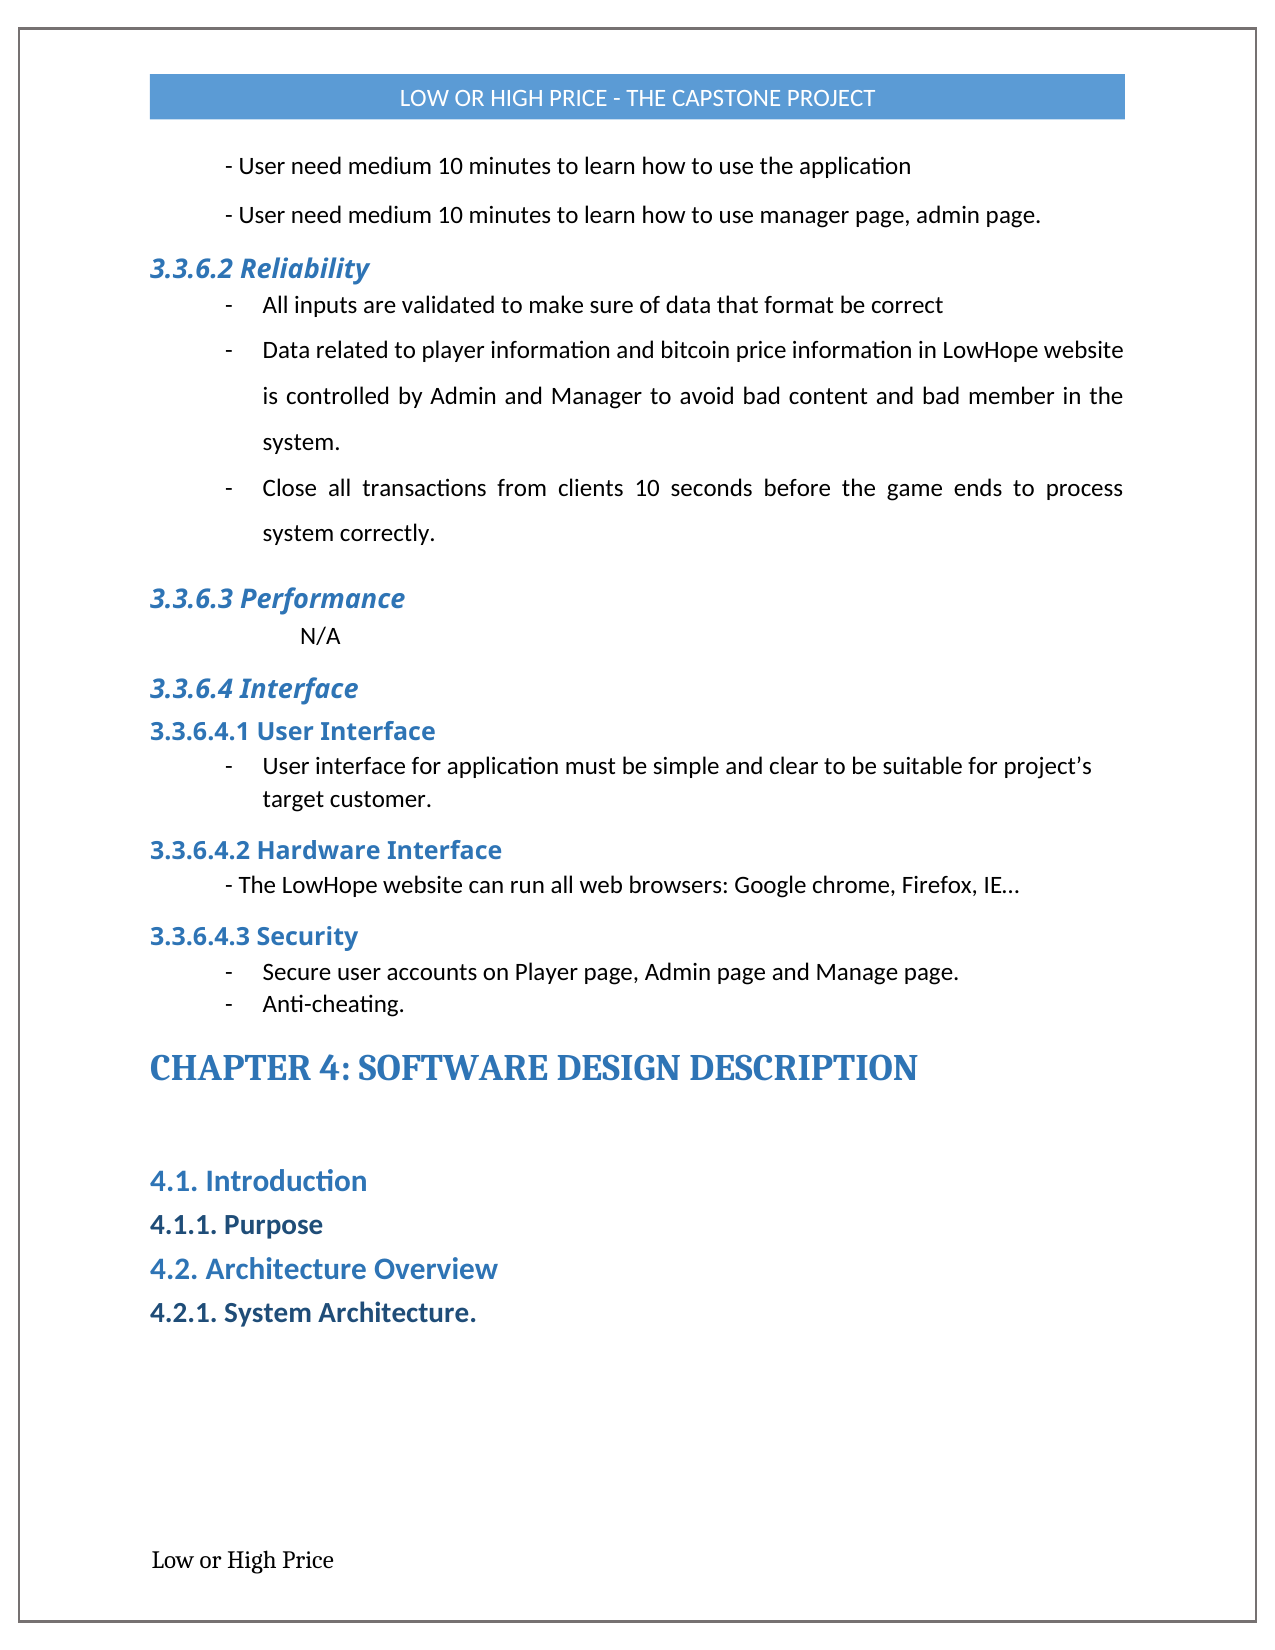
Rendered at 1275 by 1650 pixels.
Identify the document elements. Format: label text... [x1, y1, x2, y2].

subtitle 3.3.6.3 Performance [150, 580, 1125, 617]
text - User need medium 10 minutes to learn how to use manager page, admin page. [225, 199, 1125, 230]
subtitle 3.3.6.4.3 Security [150, 919, 1125, 953]
subtitle 3.3.6.4.1 User Interface [150, 713, 1125, 747]
subtitle 3.3.6.2 Reliability [150, 249, 1125, 286]
list All inputs are validated to make sure of data that format be correct [225, 289, 1125, 319]
subtitle 3.3.6.4 Interface [150, 669, 1125, 706]
subtitle 4.1.1. Purpose [150, 1206, 1125, 1242]
text N/A [225, 620, 1125, 650]
text - User need medium 10 minutes to learn how to use the application [225, 150, 1125, 181]
subtitle 4.2. Architecture Overview [150, 1249, 1125, 1287]
subtitle 3.3.6.4.2 Hardware Interface [150, 833, 1125, 867]
list User interface for application must be simple and clear to be suitable for project’s target customer. [225, 750, 1125, 813]
list Anti-cheating. [225, 989, 1125, 1019]
subtitle CHAPTER 4: SOFTWARE DESIGN DESCRIPTION [150, 1047, 1125, 1090]
subtitle 4.1. Introduction [150, 1161, 1125, 1199]
text - The LowHope website can run all web browsers: Google chrome, Firefox, IE… [225, 869, 1125, 900]
list Secure user accounts on Player page, Admin page and Manage page. [225, 956, 1125, 986]
list Close all transactions from clients 10 seconds before the game ends to process system correctly. [225, 472, 1125, 548]
subtitle 4.2.1. System Architecture. [150, 1294, 1125, 1330]
list Data related to player information and bitcoin price information in LowHope website is controlled by Admin and Manager to avoid bad content and bad member in the system. [225, 335, 1125, 457]
